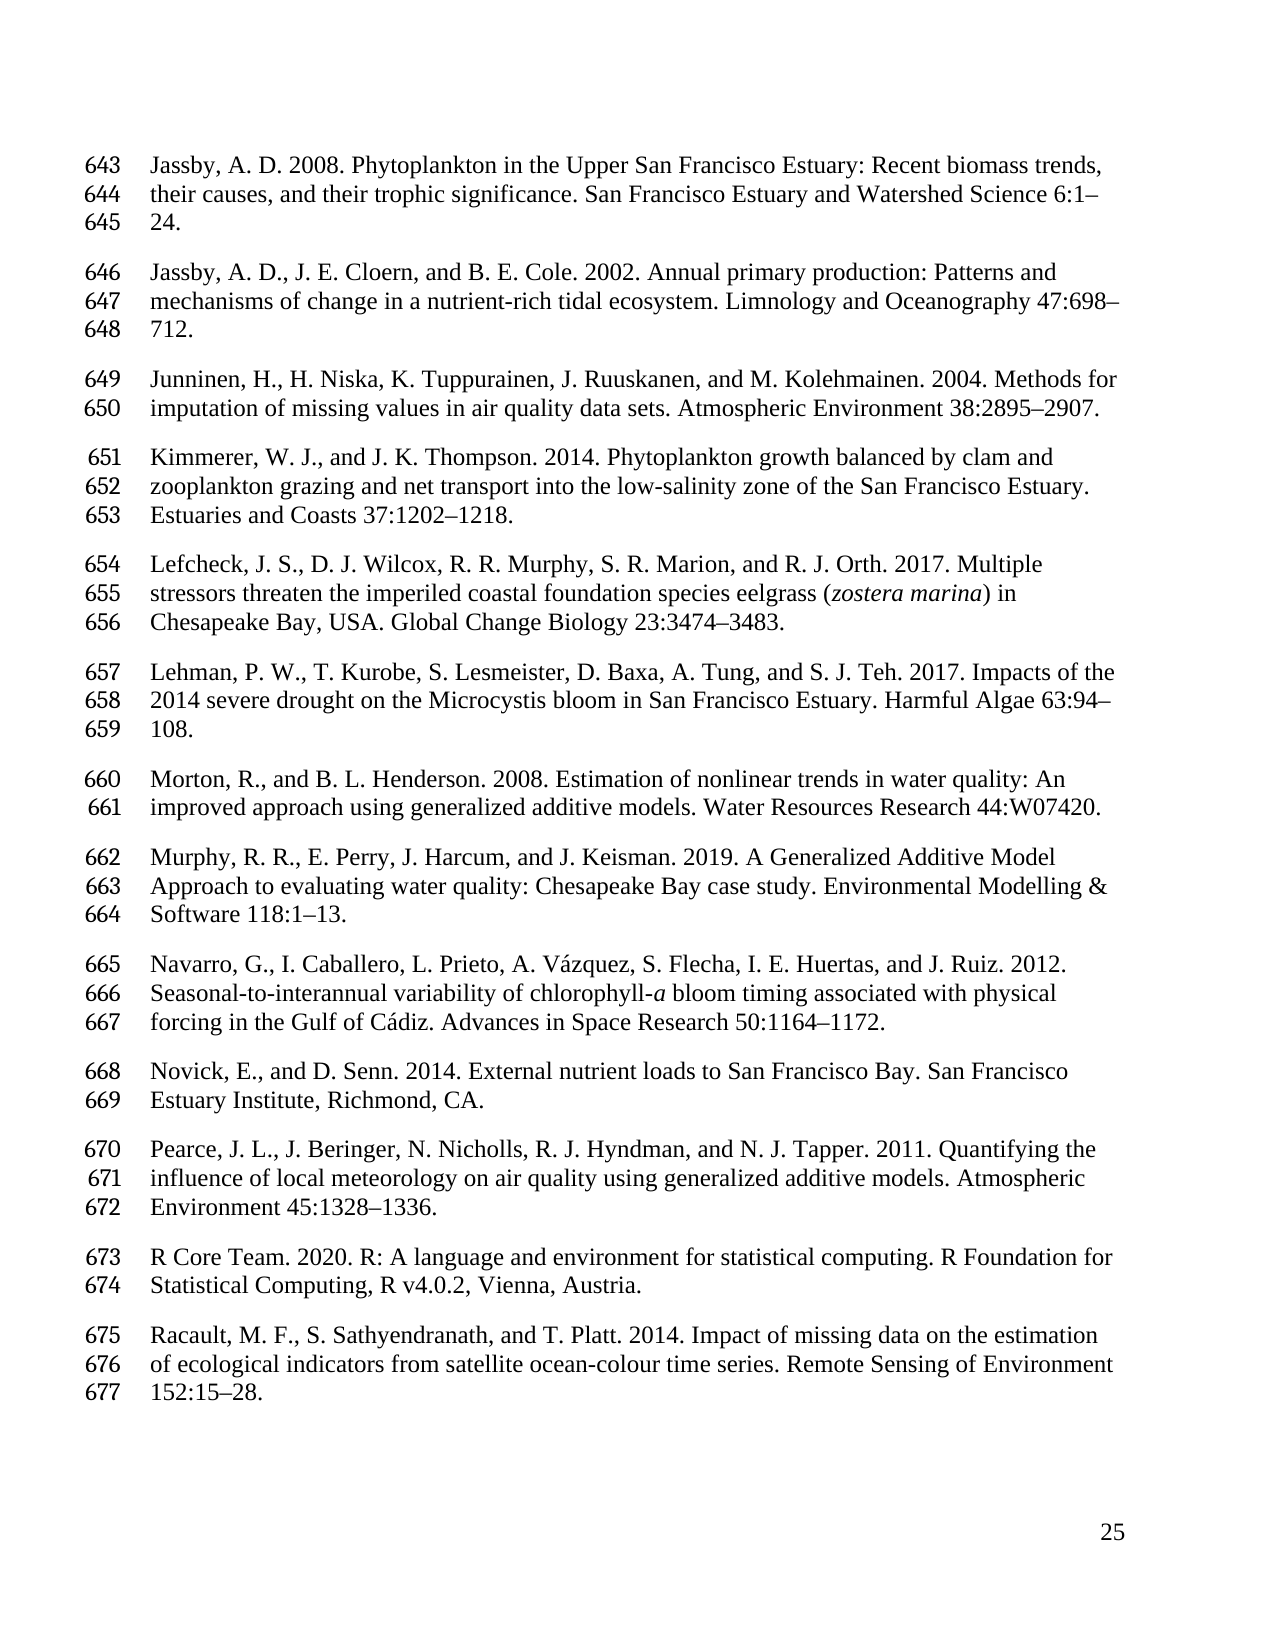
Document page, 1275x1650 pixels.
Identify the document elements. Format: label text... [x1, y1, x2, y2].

text Junninen, H., H. Niska, K. Tuppurainen, J. Ruuskanen, and M. Kolehmainen. 2004. Methods for imputation of missing values in air quality data sets. Atmospheric Environment 38:2895–2907. [150, 364, 1125, 422]
text R Core Team. 2020. R: A language and environment for statistical computing. R Foundation for Statistical Computing, R v4.0.2, Vienna, Austria. [150, 1242, 1125, 1299]
text Jassby, A. D., J. E. Cloern, and B. E. Cole. 2002. Annual primary production: Patterns and mechanisms of change in a nutrient-rich tidal ecosystem. Limnology and Oceanography 47:698–712. [150, 257, 1125, 343]
text Jassby, A. D. 2008. Phytoplankton in the Upper San Francisco Estuary: Recent biomass trends, their causes, and their trophic significance. San Francisco Estuary and Watershed Science 6:1–24. [150, 150, 1125, 236]
text Morton, R., and B. L. Henderson. 2008. Estimation of nonlinear trends in water quality: An improved approach using generalized additive models. Water Resources Research 44:W07420. [150, 764, 1125, 821]
text Murphy, R. R., E. Perry, J. Harcum, and J. Keisman. 2019. A Generalized Additive Model Approach to evaluating water quality: Chesapeake Bay case study. Environmental Modelling & Software 118:1–13. [150, 842, 1125, 928]
text Kimmerer, W. J., and J. K. Thompson. 2014. Phytoplankton growth balanced by clam and zooplankton grazing and net transport into the low-salinity zone of the San Francisco Estuary. Estuaries and Coasts 37:1202–1218. [150, 442, 1125, 529]
text Lefcheck, J. S., D. J. Wilcox, R. R. Murphy, S. R. Marion, and R. J. Orth. 2017. Multiple stressors threaten the imperiled coastal foundation species eelgrass (zostera marina) in Chesapeake Bay, USA. Global Change Biology 23:3474–3483. [150, 549, 1125, 636]
text Lehman, P. W., T. Kurobe, S. Lesmeister, D. Baxa, A. Tung, and S. J. Teh. 2017. Impacts of the 2014 severe drought on the Microcystis bloom in San Francisco Estuary. Harmful Algae 63:94–108. [150, 657, 1125, 743]
text Novick, E., and D. Senn. 2014. External nutrient loads to San Francisco Bay. San Francisco Estuary Institute, Richmond, CA. [150, 1056, 1125, 1114]
text Racault, M. F., S. Sathyendranath, and T. Platt. 2014. Impact of missing data on the estimation of ecological indicators from satellite ocean-colour time series. Remote Sensing of Environment 152:15–28. [150, 1320, 1125, 1406]
text Pearce, J. L., J. Beringer, N. Nicholls, R. J. Hyndman, and N. J. Tapper. 2011. Quantifying the influence of local meteorology on air quality using generalized additive models. Atmospheric Environment 45:1328–1336. [150, 1134, 1125, 1221]
text Navarro, G., I. Caballero, L. Prieto, A. Vázquez, S. Flecha, I. E. Huertas, and J. Ruiz. 2012. Seasonal-to-interannual variability of chlorophyll-a bloom timing associated with physical forcing in the Gulf of Cádiz. Advances in Space Research 50:1164–1172. [150, 949, 1125, 1035]
